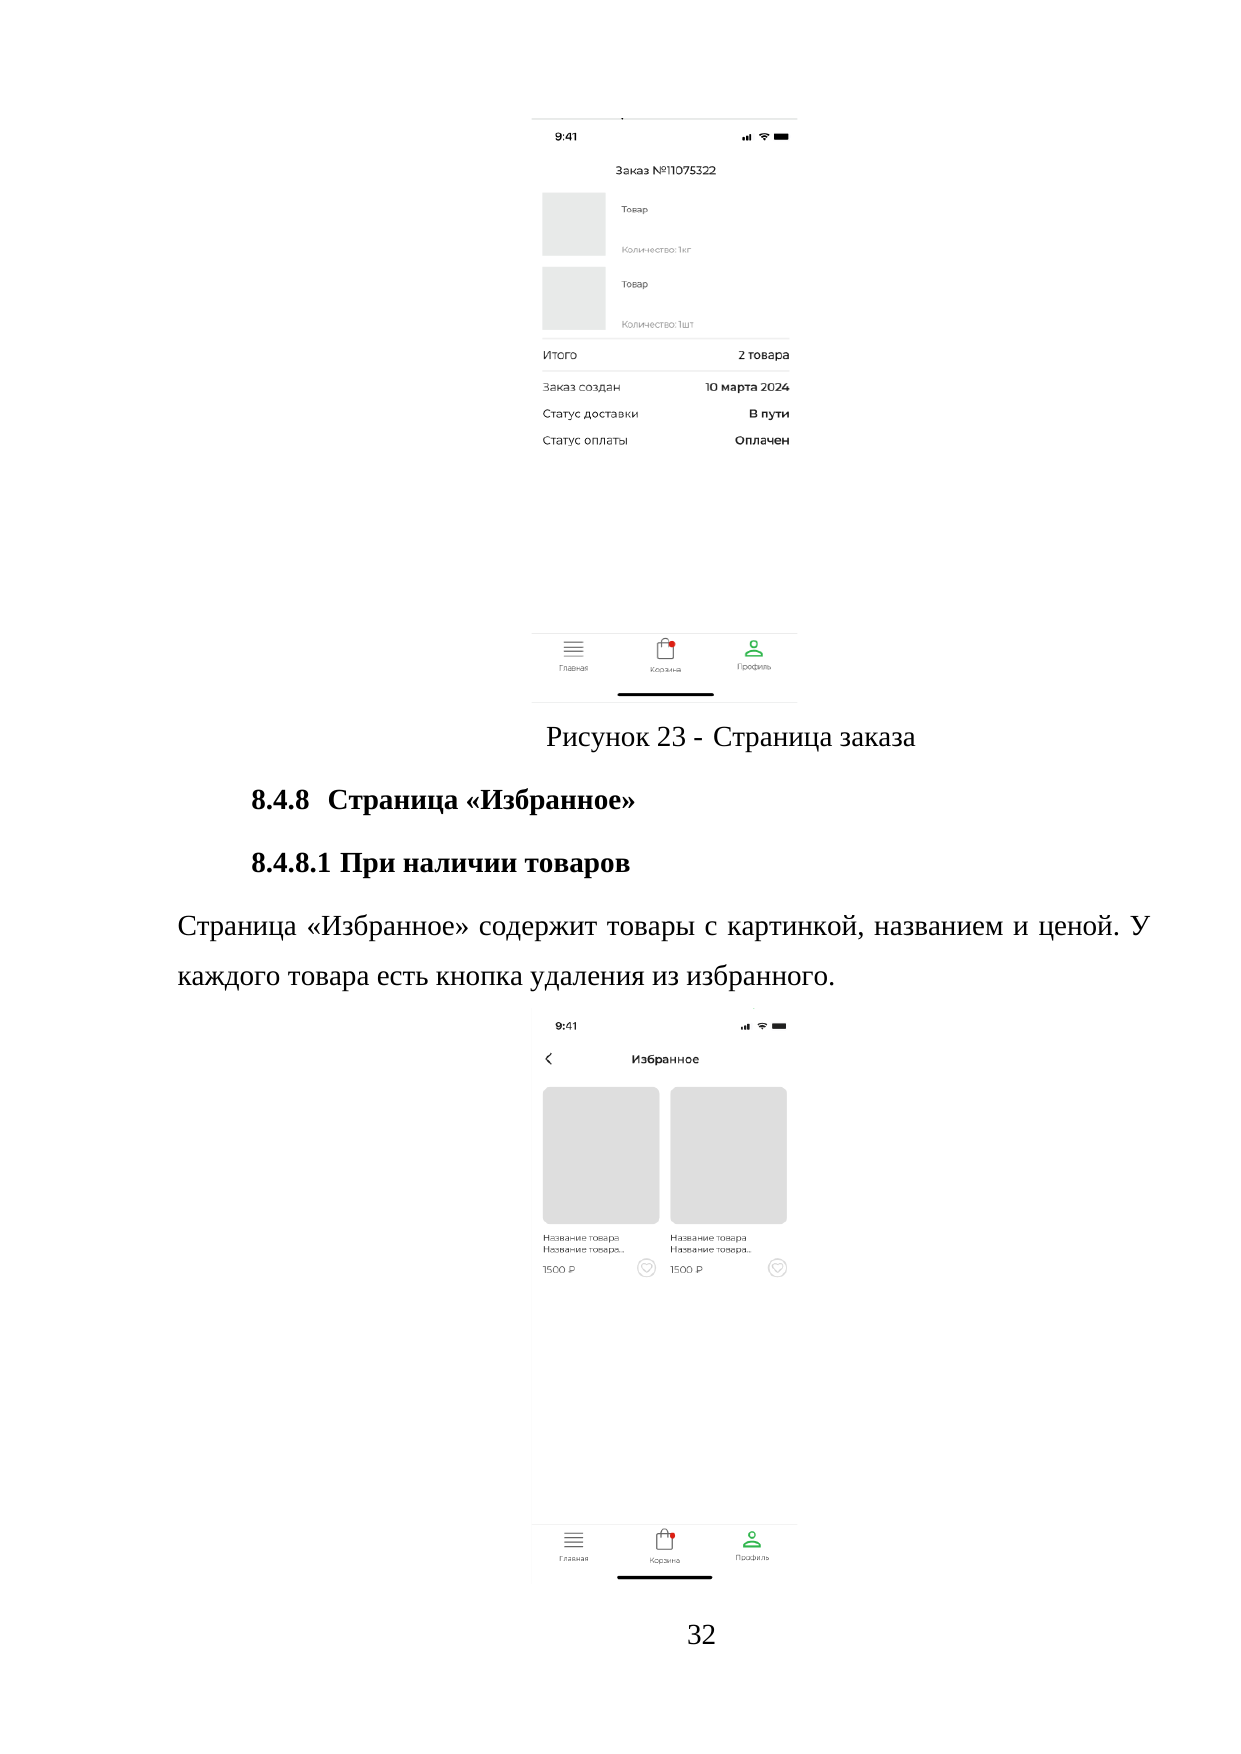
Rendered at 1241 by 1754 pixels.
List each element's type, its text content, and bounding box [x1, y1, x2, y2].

picture [531, 1008, 798, 1584]
text Страница заказа [310, 719, 1152, 753]
text Страница «Избранное» [251, 782, 1152, 816]
text При наличии товаров [251, 845, 1152, 879]
text Страница «Избранное» содержит товары с картинкой, названием и ценой. У каждого товара есть кнопка удаления из избранного. [177, 908, 1152, 992]
picture [531, 118, 798, 703]
